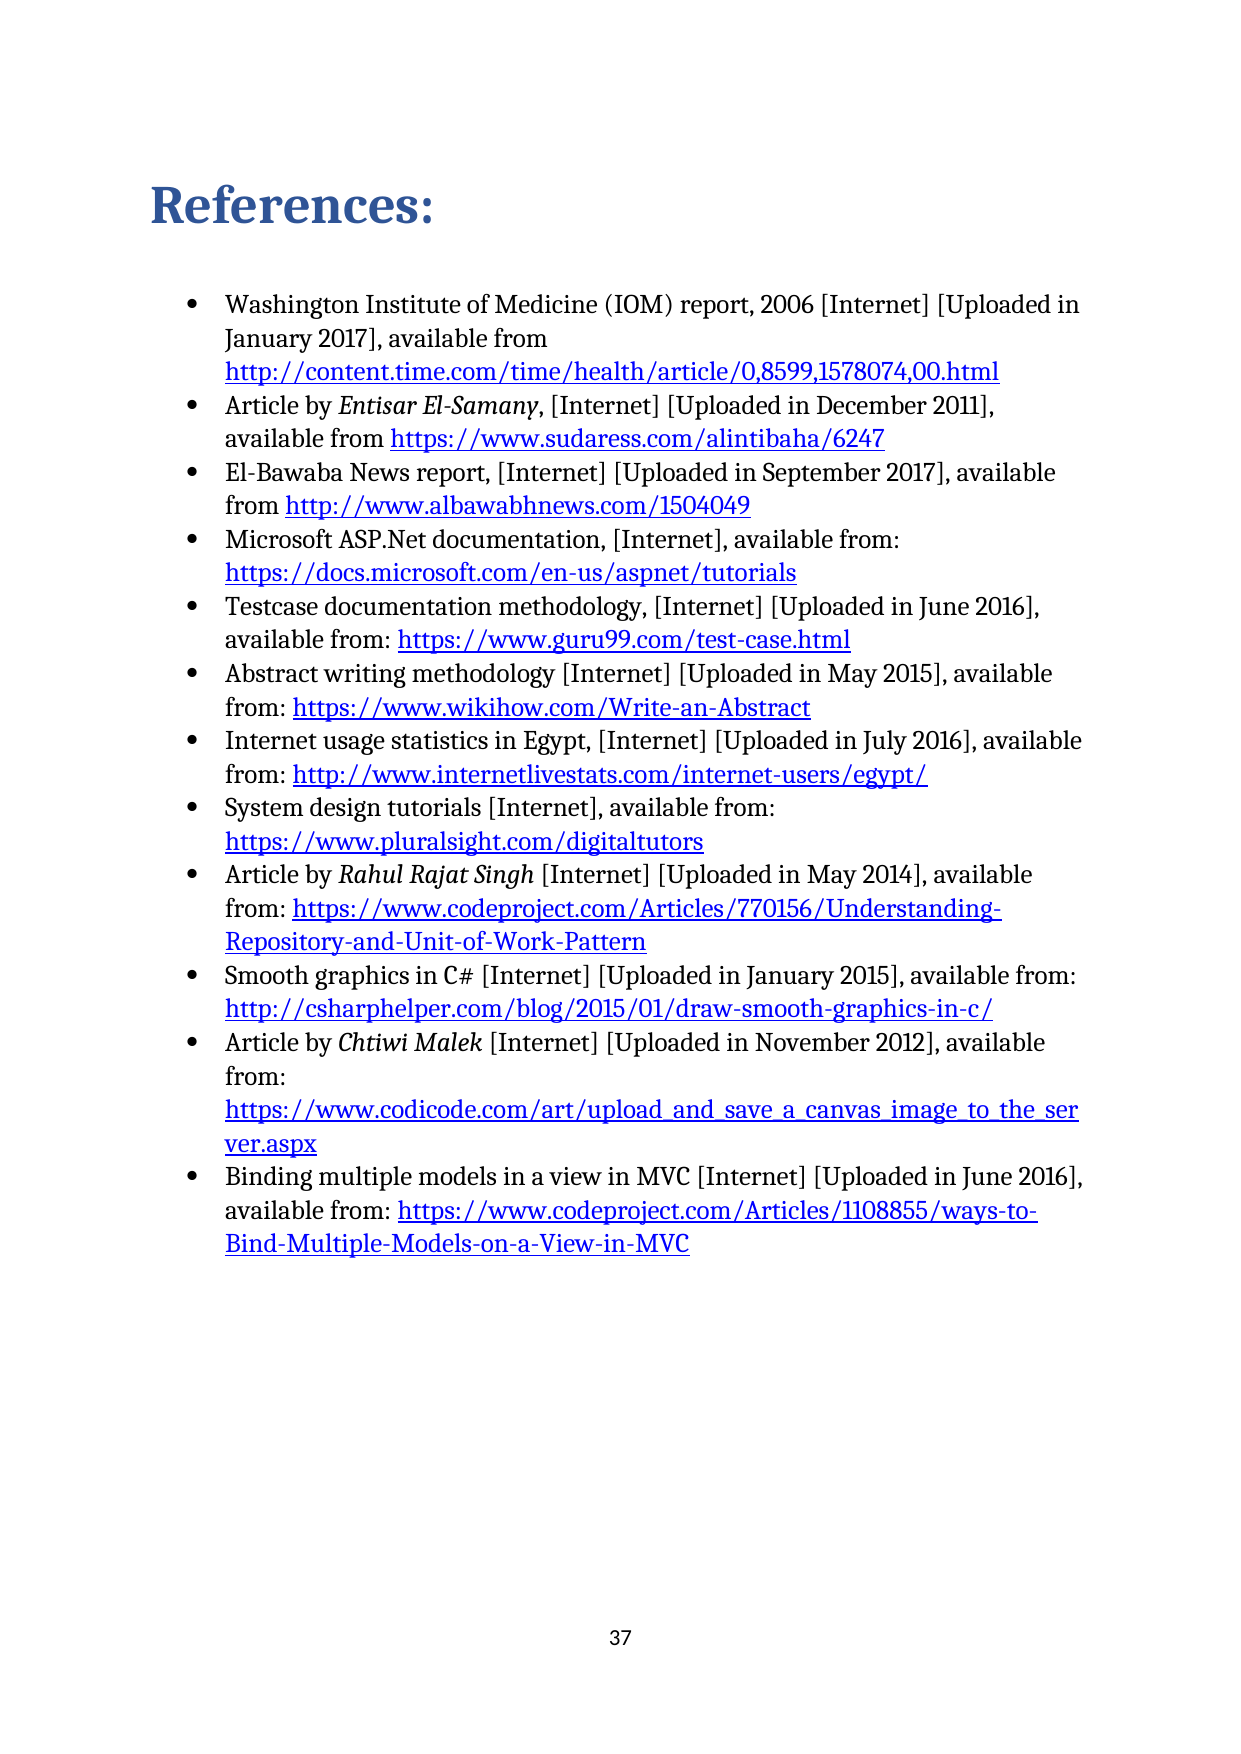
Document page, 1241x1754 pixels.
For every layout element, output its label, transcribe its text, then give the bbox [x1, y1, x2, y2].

list Binding multiple models in a view in MVC [Internet] [Uploaded in June 2016], available from: https://www.codeproject.com/Articles/1108855/ways-to-Bind-Multiple-Models-on-a-View-in-MVC [187, 1161, 1090, 1259]
list System design tutorials [Internet], available from: https://www.pluralsight.com/digitaltutors [187, 792, 1090, 857]
list Article by Rahul Rajat Singh [Internet] [Uploaded in May 2014], available from: https://www.codeproject.com/Articles/770156/Understanding-Repository-and-Unit-of-Work-Pattern [187, 859, 1090, 957]
subtitle References: [150, 175, 1090, 237]
list Washington Institute of Medicine (IOM) report, 2006 [Internet] [Uploaded in January 2017], available from http://content.time.com/time/health/article/0,8599,1578074,00.html [187, 289, 1090, 387]
list Testcase documentation methodology, [Internet] [Uploaded in June 2016], available from: https://www.guru99.com/test-case.html [187, 591, 1090, 656]
list Microsoft ASP.Net documentation, [Internet], available from: https://docs.microsoft.com/en-us/aspnet/tutorials [187, 524, 1090, 588]
list El-Bawaba News report, [Internet] [Uploaded in September 2017], available from http://www.albawabhnews.com/1504049 [187, 457, 1090, 521]
list Abstract writing methodology [Internet] [Uploaded in May 2015], available from: https://www.wikihow.com/Write-an-Abstract [187, 658, 1090, 723]
list Article by Entisar El-Samany, [Internet] [Uploaded in December 2011], available from https://www.sudaress.com/alintibaha/6247 [187, 390, 1090, 454]
list Smooth graphics in C# [Internet] [Uploaded in January 2015], available from: http://csharphelper.com/blog/2015/01/draw-smooth-graphics-in-c/ [187, 960, 1090, 1024]
list Article by Chtiwi Malek [Internet] [Uploaded in November 2012], available from: https://www.codicode.com/art/upload_and_save_a_canvas_image_to_the_server.aspx [187, 1027, 1090, 1159]
list Internet usage statistics in Egypt, [Internet] [Uploaded in July 2016], available from: http://www.internetlivestats.com/internet-users/egypt/ [187, 725, 1090, 790]
